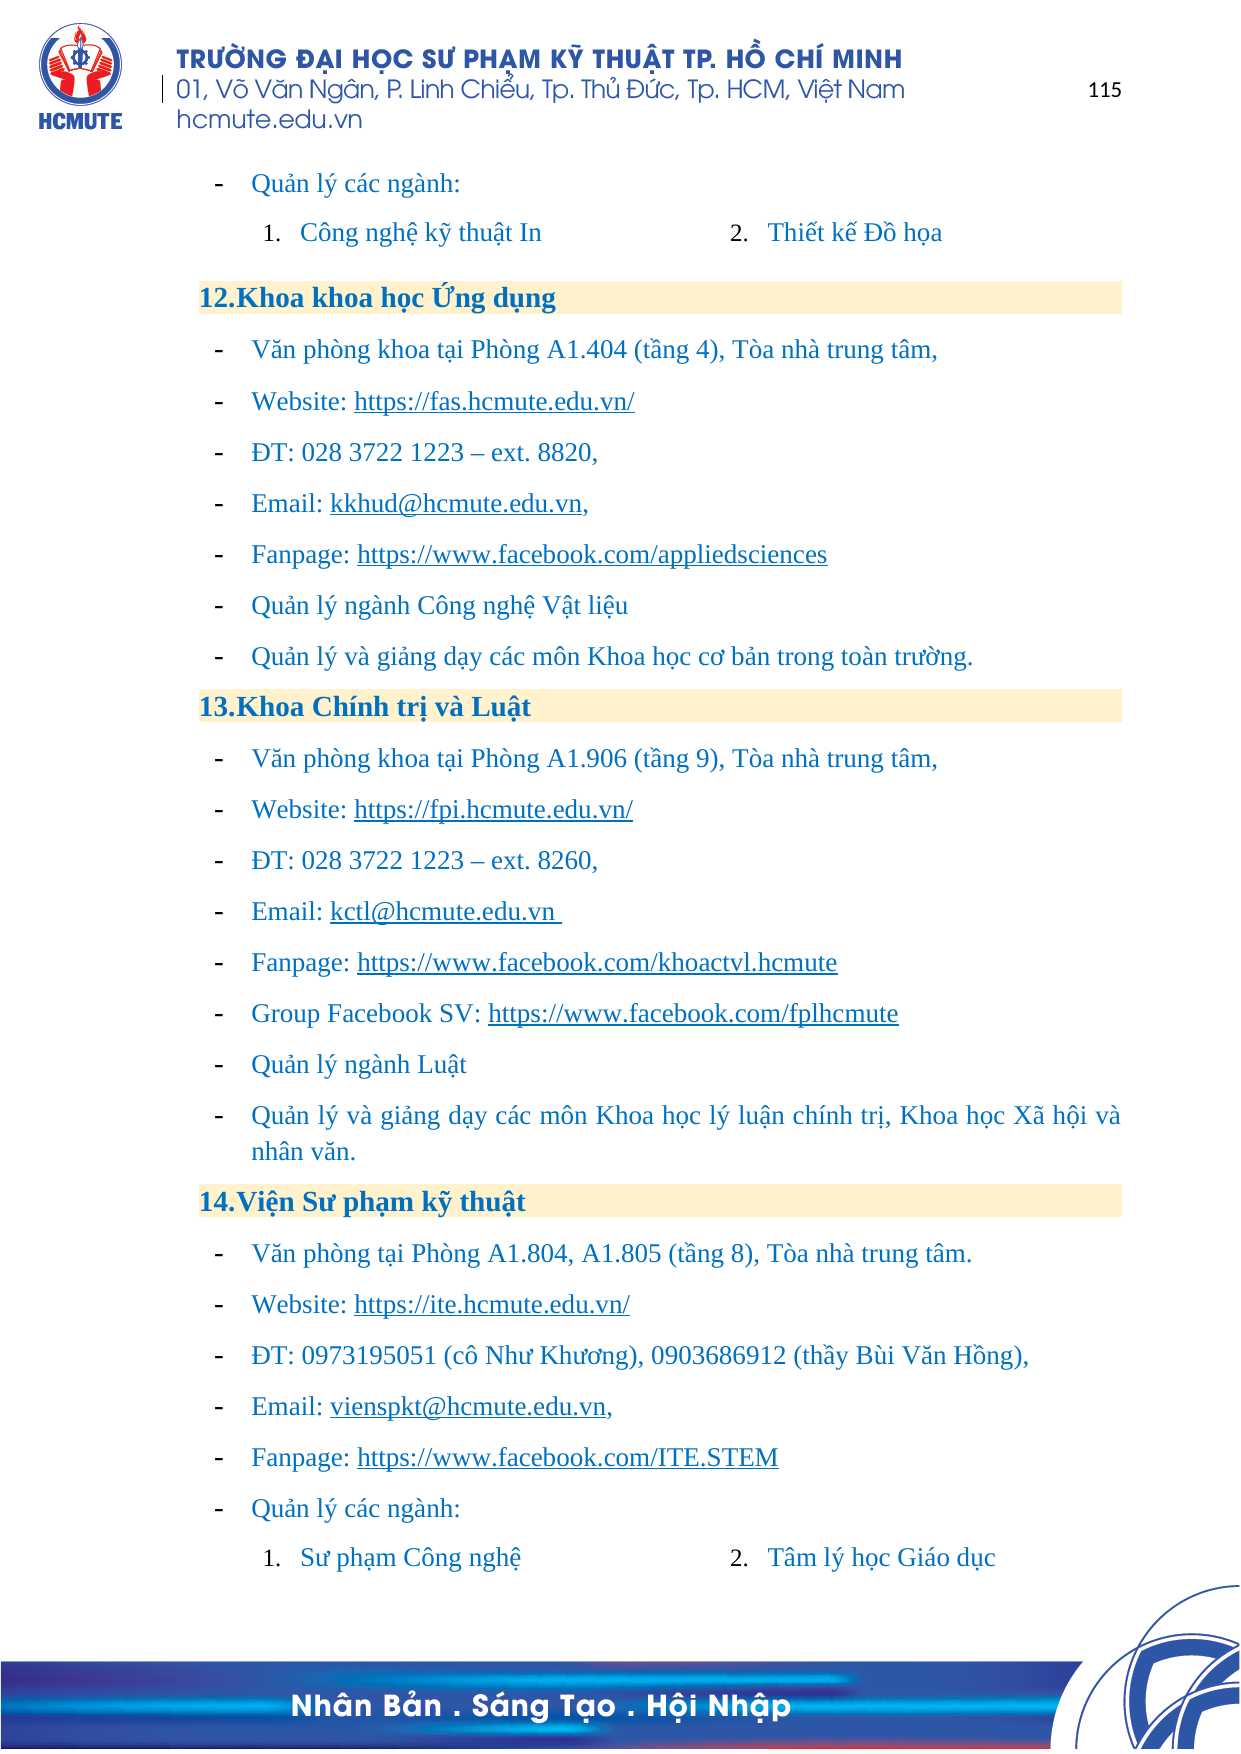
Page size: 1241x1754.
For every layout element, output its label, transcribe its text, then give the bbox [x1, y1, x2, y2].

list Quản lý ngành Công nghệ Vật liệu [214, 587, 1122, 620]
list Website: https://fas.hcmute.edu.vn/ [214, 383, 1122, 416]
list Quản lý và giảng dạy các môn Khoa học cơ bản trong toàn trường. [214, 638, 1122, 671]
subtitle Khoa khoa học Ứng dụng [199, 281, 1122, 314]
list Email: kctl@hcmute.edu.vn [214, 893, 1122, 927]
picture [0, 0, 1240, 1749]
list Fanpage: https://www.facebook.com/ITE.STEM [214, 1439, 1122, 1472]
list Fanpage: https://www.facebook.com/appliedsciences [214, 536, 1122, 569]
subtitle Viện Sư phạm kỹ thuật [199, 1184, 1122, 1217]
list ĐT: 028 3722 1223 – ext. 8820, [214, 434, 1122, 467]
subtitle Khoa Chính trị và Luật [199, 689, 1122, 722]
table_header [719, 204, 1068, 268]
list Quản lý các ngành: [214, 1490, 1122, 1523]
list Văn phòng khoa tại Phòng A1.906 (tầng 9), Tòa nhà trung tâm, [214, 740, 1122, 773]
list Email: kkhud@hcmute.edu.vn, [214, 485, 1122, 518]
list Website: https://ite.hcmute.edu.vn/ [214, 1286, 1122, 1319]
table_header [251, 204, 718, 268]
list Quản lý ngành Luật [214, 1046, 1122, 1080]
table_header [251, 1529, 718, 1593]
list Group Facebook SV: https://www.facebook.com/fplhcmute [214, 995, 1122, 1029]
list Văn phòng khoa tại Phòng A1.404 (tầng 4), Tòa nhà trung tâm, [214, 332, 1122, 365]
list Fanpage: https://www.facebook.com/khoactvl.hcmute [214, 944, 1122, 978]
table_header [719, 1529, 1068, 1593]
list Quản lý và giảng dạy các môn Khoa học lý luận chính trị, Khoa học Xã hội và nhân văn. [214, 1097, 1122, 1167]
list Email: vienspkt@hcmute.edu.vn, [214, 1388, 1122, 1421]
list Quản lý các ngành: [214, 165, 1122, 199]
list ĐT: 028 3722 1223 – ext. 8260, [214, 842, 1122, 876]
list Website: https://fpi.hcmute.edu.vn/ [214, 791, 1122, 824]
list Văn phòng tại Phòng A1.804, A1.805 (tầng 8), Tòa nhà trung tâm. [214, 1235, 1122, 1268]
list ĐT: 0973195051 (cô Như Khương), 0903686912 (thầy Bùi Văn Hồng), [214, 1337, 1122, 1370]
